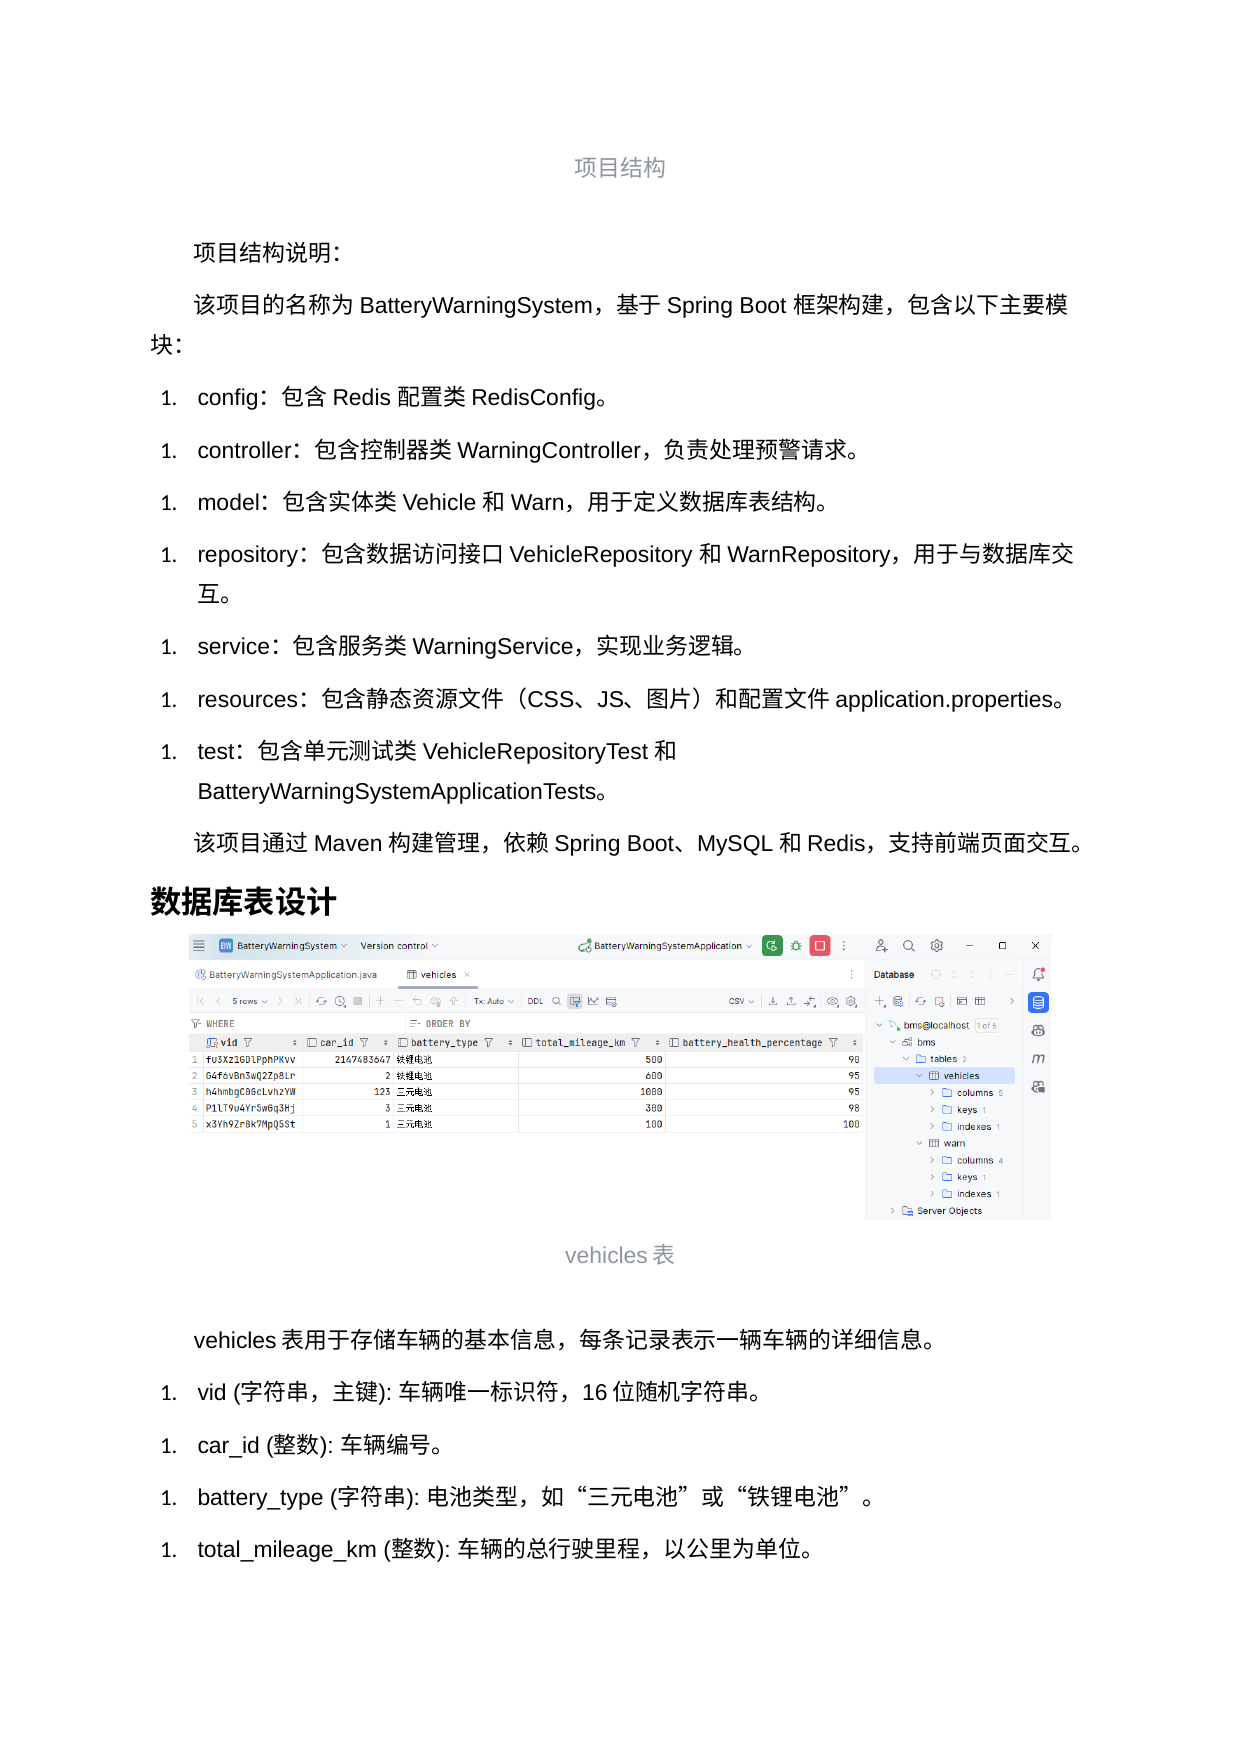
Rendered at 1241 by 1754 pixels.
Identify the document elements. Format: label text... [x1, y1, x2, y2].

list total_mileage_km (整数): 车辆的总行驶里程，以公里为单位。 [160, 1531, 1090, 1564]
picture [188, 934, 1052, 1220]
text 该项目的名称为 BatteryWarningSystem，基于 Spring Boot 框架构建，包含以下主要模块： [150, 287, 1090, 360]
text 该项目通过 Maven 构建管理，依赖 Spring Boot、MySQL 和 Redis，支持前端页面交互。 [150, 825, 1090, 858]
list battery_type (字符串): 电池类型，如“三元电池”或“铁锂电池”。 [160, 1479, 1090, 1512]
list model：包含实体类 Vehicle 和 Warn，用于定义数据库表结构。 [160, 484, 1090, 517]
text vehicles表 [150, 1237, 1090, 1304]
list repository：包含数据访问接口 VehicleRepository 和 WarnRepository，用于与数据库交互。 [160, 536, 1090, 609]
list vid (字符串，主键): 车辆唯一标识符，16位随机字符串。 [160, 1374, 1090, 1407]
text vehicles表用于存储车辆的基本信息，每条记录表示一辆车辆的详细信息。 [150, 1322, 1090, 1355]
list car_id (整数): 车辆编号。 [160, 1427, 1090, 1460]
list config：包含 Redis 配置类 RedisConfig。 [160, 379, 1090, 412]
text 项目结构说明： [150, 235, 1090, 268]
text 项目结构 [150, 150, 1090, 217]
list service：包含服务类 WarningService，实现业务逻辑。 [160, 628, 1090, 661]
list test：包含单元测试类 VehicleRepositoryTest 和 BatteryWarningSystemApplicationTests。 [160, 733, 1090, 806]
list controller：包含控制器类 WarningController，负责处理预警请求。 [160, 431, 1090, 465]
list resources：包含静态资源文件（CSS、JS、图片）和配置文件 application.properties。 [160, 680, 1090, 714]
